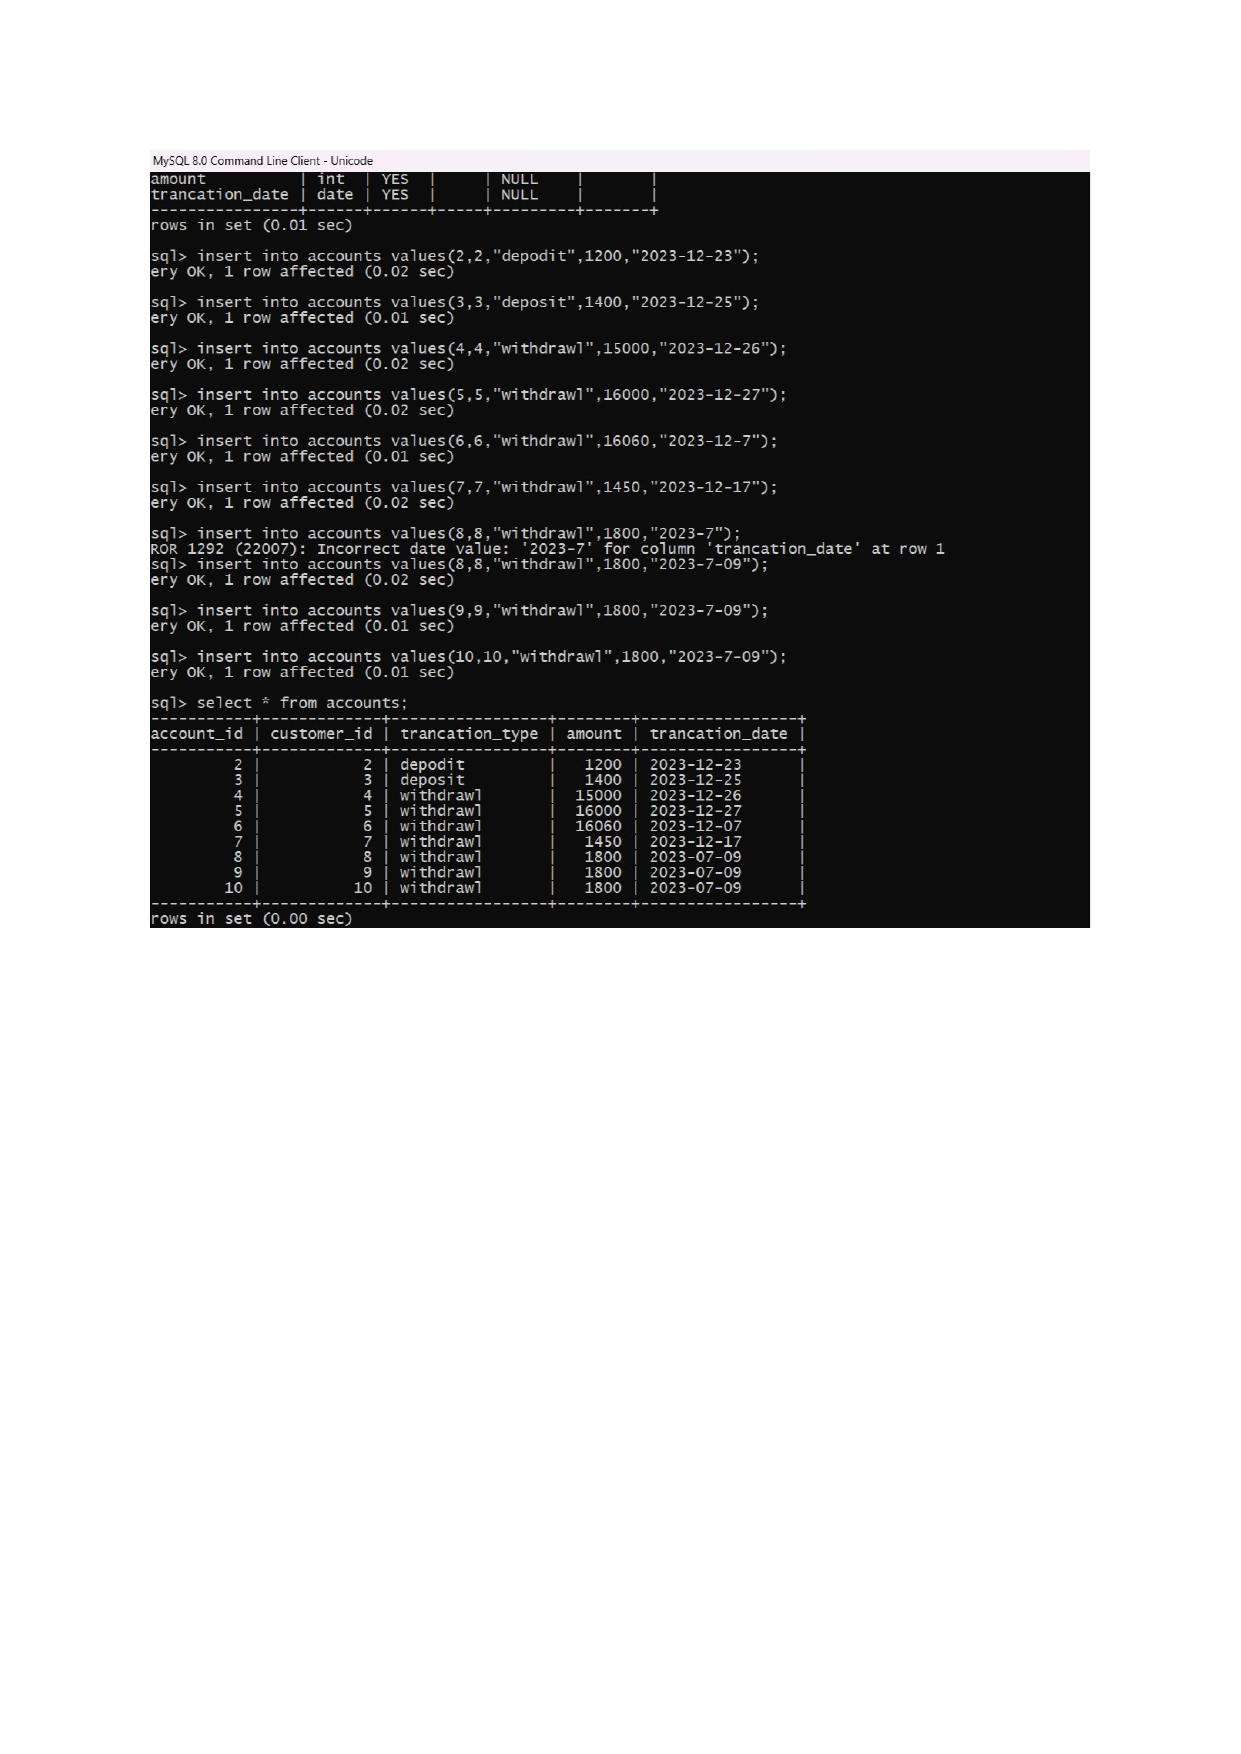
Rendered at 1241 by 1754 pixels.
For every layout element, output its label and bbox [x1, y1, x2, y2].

picture [150, 150, 1091, 928]
